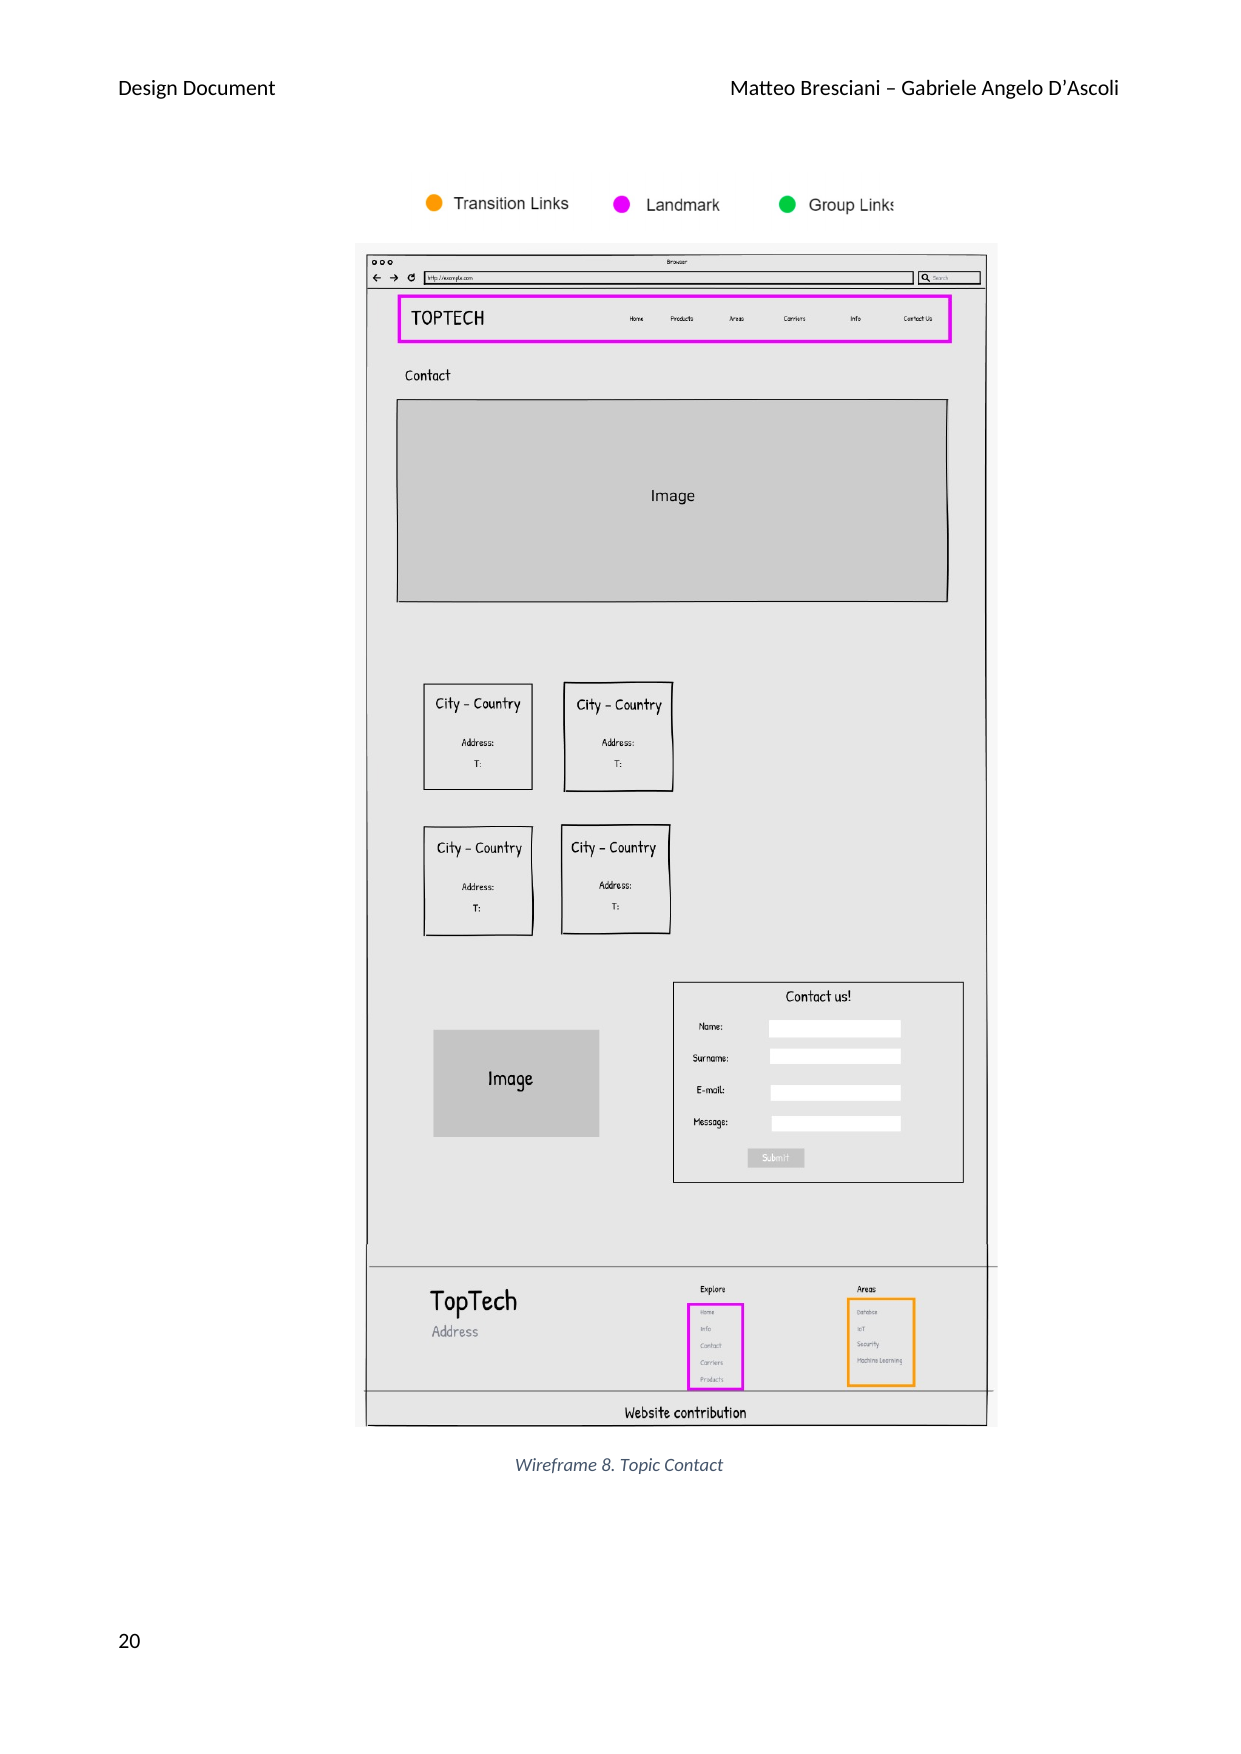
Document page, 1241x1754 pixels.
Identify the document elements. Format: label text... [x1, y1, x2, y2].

picture [355, 243, 998, 1427]
picture [393, 172, 894, 231]
text Wireframe 8. Topic Contact [118, 1453, 1122, 1476]
